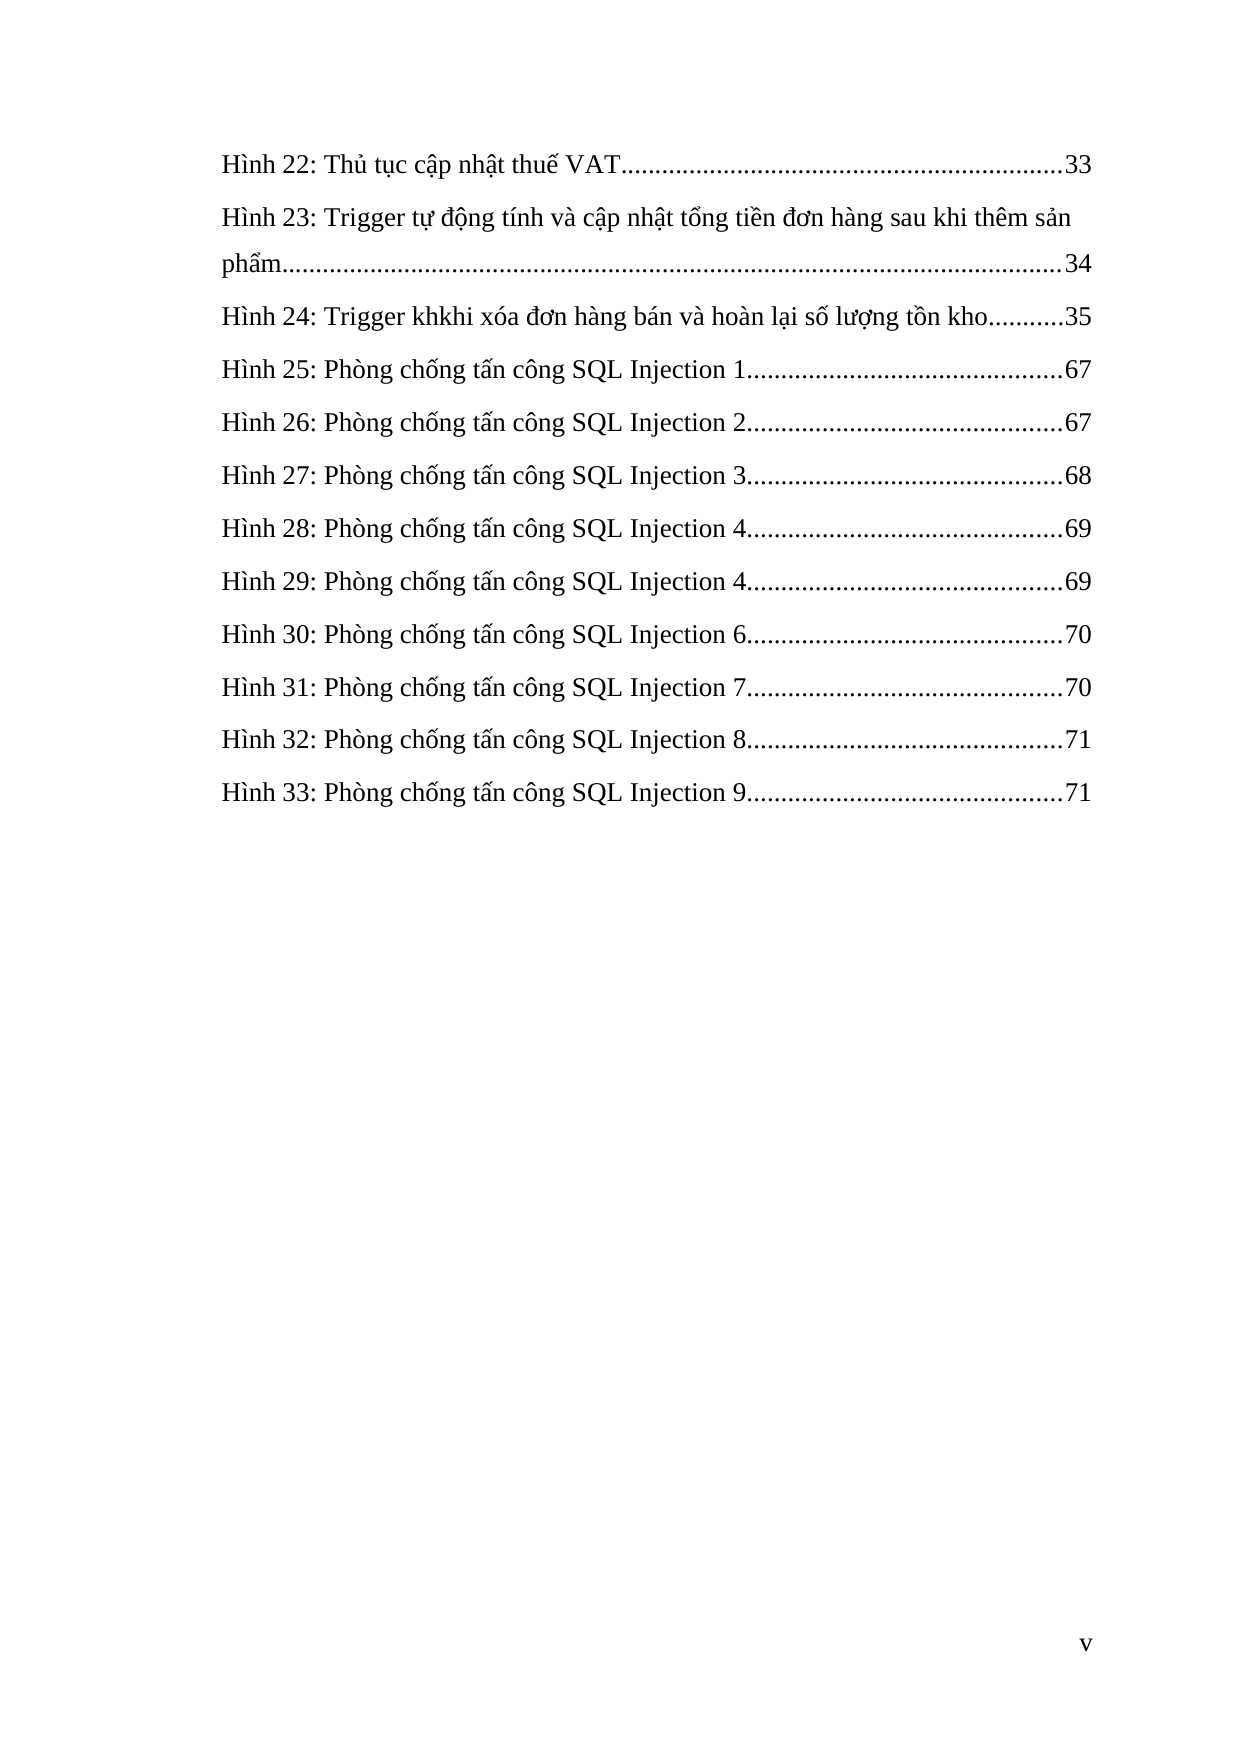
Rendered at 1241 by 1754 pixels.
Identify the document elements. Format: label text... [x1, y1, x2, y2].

text Hình 28: Phòng chống tấn công SQL Injection 4 69 [221, 512, 1092, 543]
text Hình 31: Phòng chống tấn công SQL Injection 7 70 [221, 671, 1092, 702]
text Hình 26: Phòng chống tấn công SQL Injection 2 67 [221, 406, 1092, 437]
text Hình 25: Phòng chống tấn công SQL Injection 1 67 [221, 353, 1092, 384]
text Hình 30: Phòng chống tấn công SQL Injection 6 70 [221, 618, 1092, 649]
text Hình 23: Trigger tự động tính và cập nhật tổng tiền đơn hàng sau khi thêm sản phẩm. 34 [221, 201, 1092, 278]
text Hình 27: Phòng chống tấn công SQL Injection 3 68 [221, 459, 1092, 490]
text Hình 22: Thủ tục cập nhật thuế VAT 33 [221, 148, 1092, 179]
text Hình 32: Phòng chống tấn công SQL Injection 8 71 [221, 723, 1092, 755]
text Hình 24: Trigger khkhi xóa đơn hàng bán và hoàn lại số lượng tồn kho 35 [221, 300, 1092, 331]
text Hình 33: Phòng chống tấn công SQL Injection 9 71 [221, 776, 1092, 808]
text Hình 29: Phòng chống tấn công SQL Injection 4 69 [221, 565, 1092, 596]
